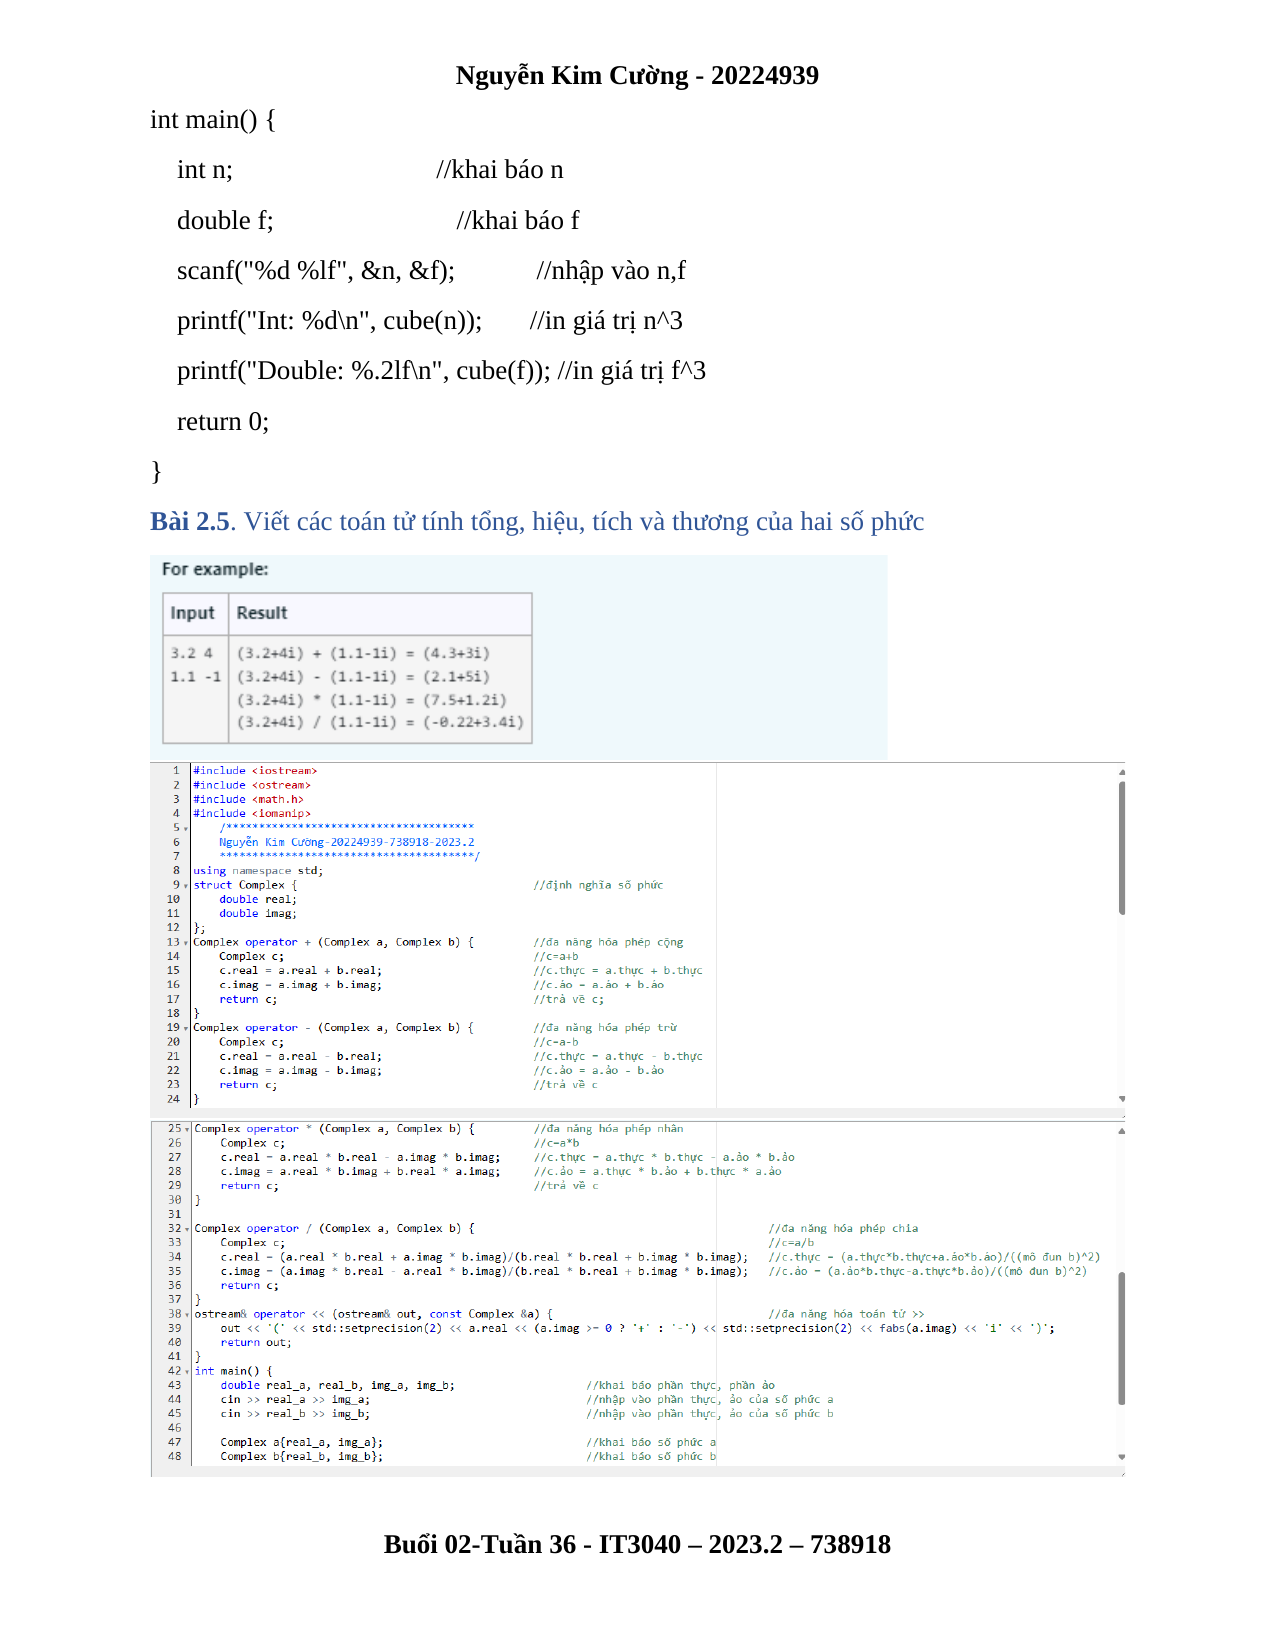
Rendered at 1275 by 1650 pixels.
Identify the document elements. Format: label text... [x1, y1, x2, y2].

text return 0; [150, 405, 1125, 436]
text Bài 2.5. Viết các toán tử tính tổng, hiệu, tích và thương của hai số phức [150, 505, 1125, 536]
text int main() { [150, 103, 1125, 134]
picture [150, 1120, 1125, 1477]
picture [150, 762, 1125, 1118]
text } [150, 455, 1125, 486]
text double f; //khai báo f [150, 204, 1125, 235]
picture [150, 555, 888, 760]
text scanf("%d %lf", &n, &f); //nhập vào n,f [150, 254, 1125, 285]
text int n; //khai báo n [150, 154, 1125, 185]
text printf("Int: %d\n", cube(n)); //in giá trị n^3 [150, 304, 1125, 335]
text printf("Double: %.2lf\n", cube(f)); //in giá trị f^3 [150, 354, 1125, 386]
